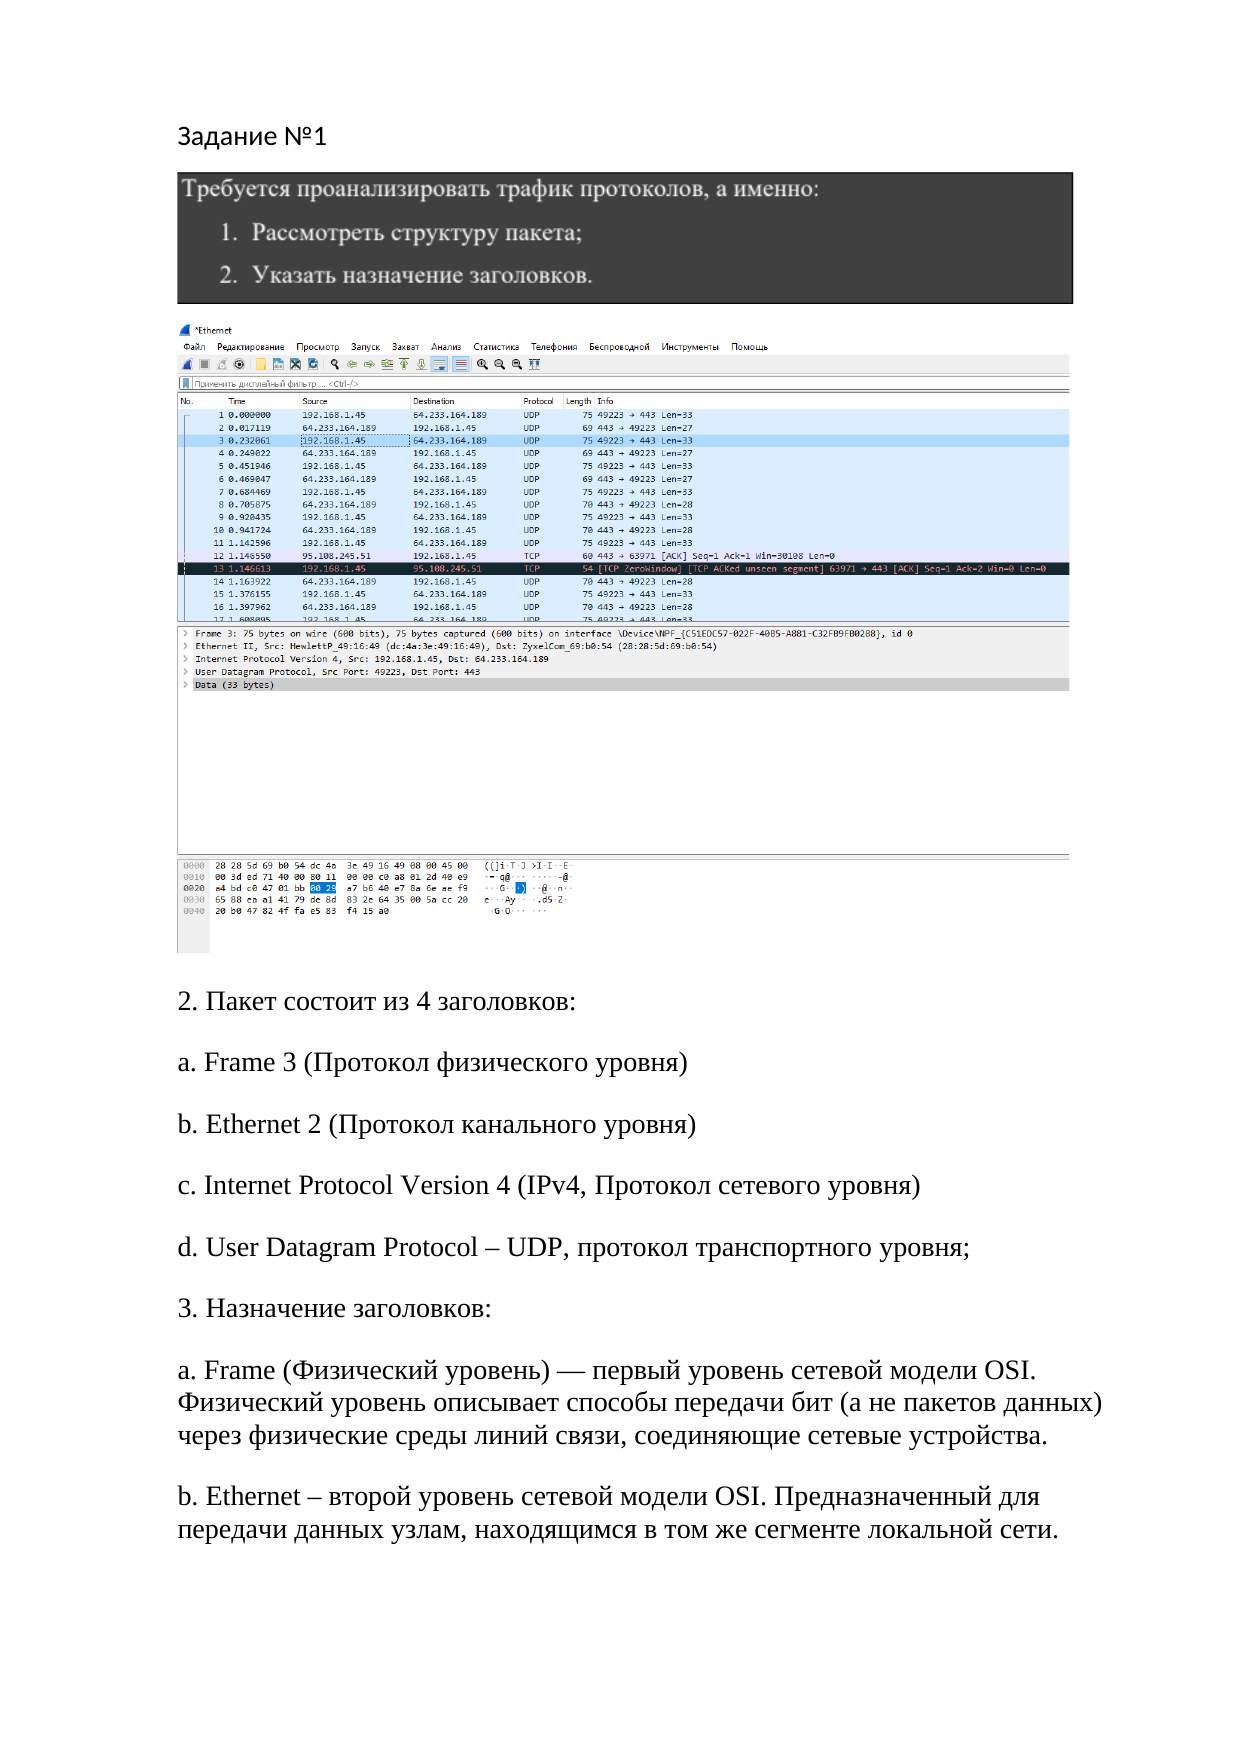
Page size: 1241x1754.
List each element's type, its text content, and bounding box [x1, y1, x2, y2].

picture [177, 171, 1076, 304]
text b. Ethernet – второй уровень сетевой модели OSI. Предназначенный для передачи данных узлам, находящимся в том же сегменте локальной сети. [177, 1479, 1152, 1544]
text c. Internet Protocol Version 4 (IPv4, Протокол сетевого уровня) [177, 1168, 1152, 1201]
text a. Frame (Физический уровень) — первый уровень сетевой модели OSI. Физический уровень описывает способы передачи бит (а не пакетов данных) через физические среды линий связи, соединяющие сетевые устройства. [177, 1353, 1152, 1450]
text Задание №1 [177, 118, 1152, 152]
text d. User Datagram Protocol – UDP, протокол транспортного уровня; [177, 1230, 1152, 1262]
text b. Ethernet 2 (Протокол канального уровня) [177, 1107, 1152, 1139]
text a. Frame 3 (Протокол физического уровня) [177, 1045, 1152, 1078]
text 2. Пакет состоит из 4 заголовков: [177, 984, 1152, 1016]
picture [177, 322, 1070, 953]
text 3. Назначение заголовков: [177, 1291, 1152, 1324]
